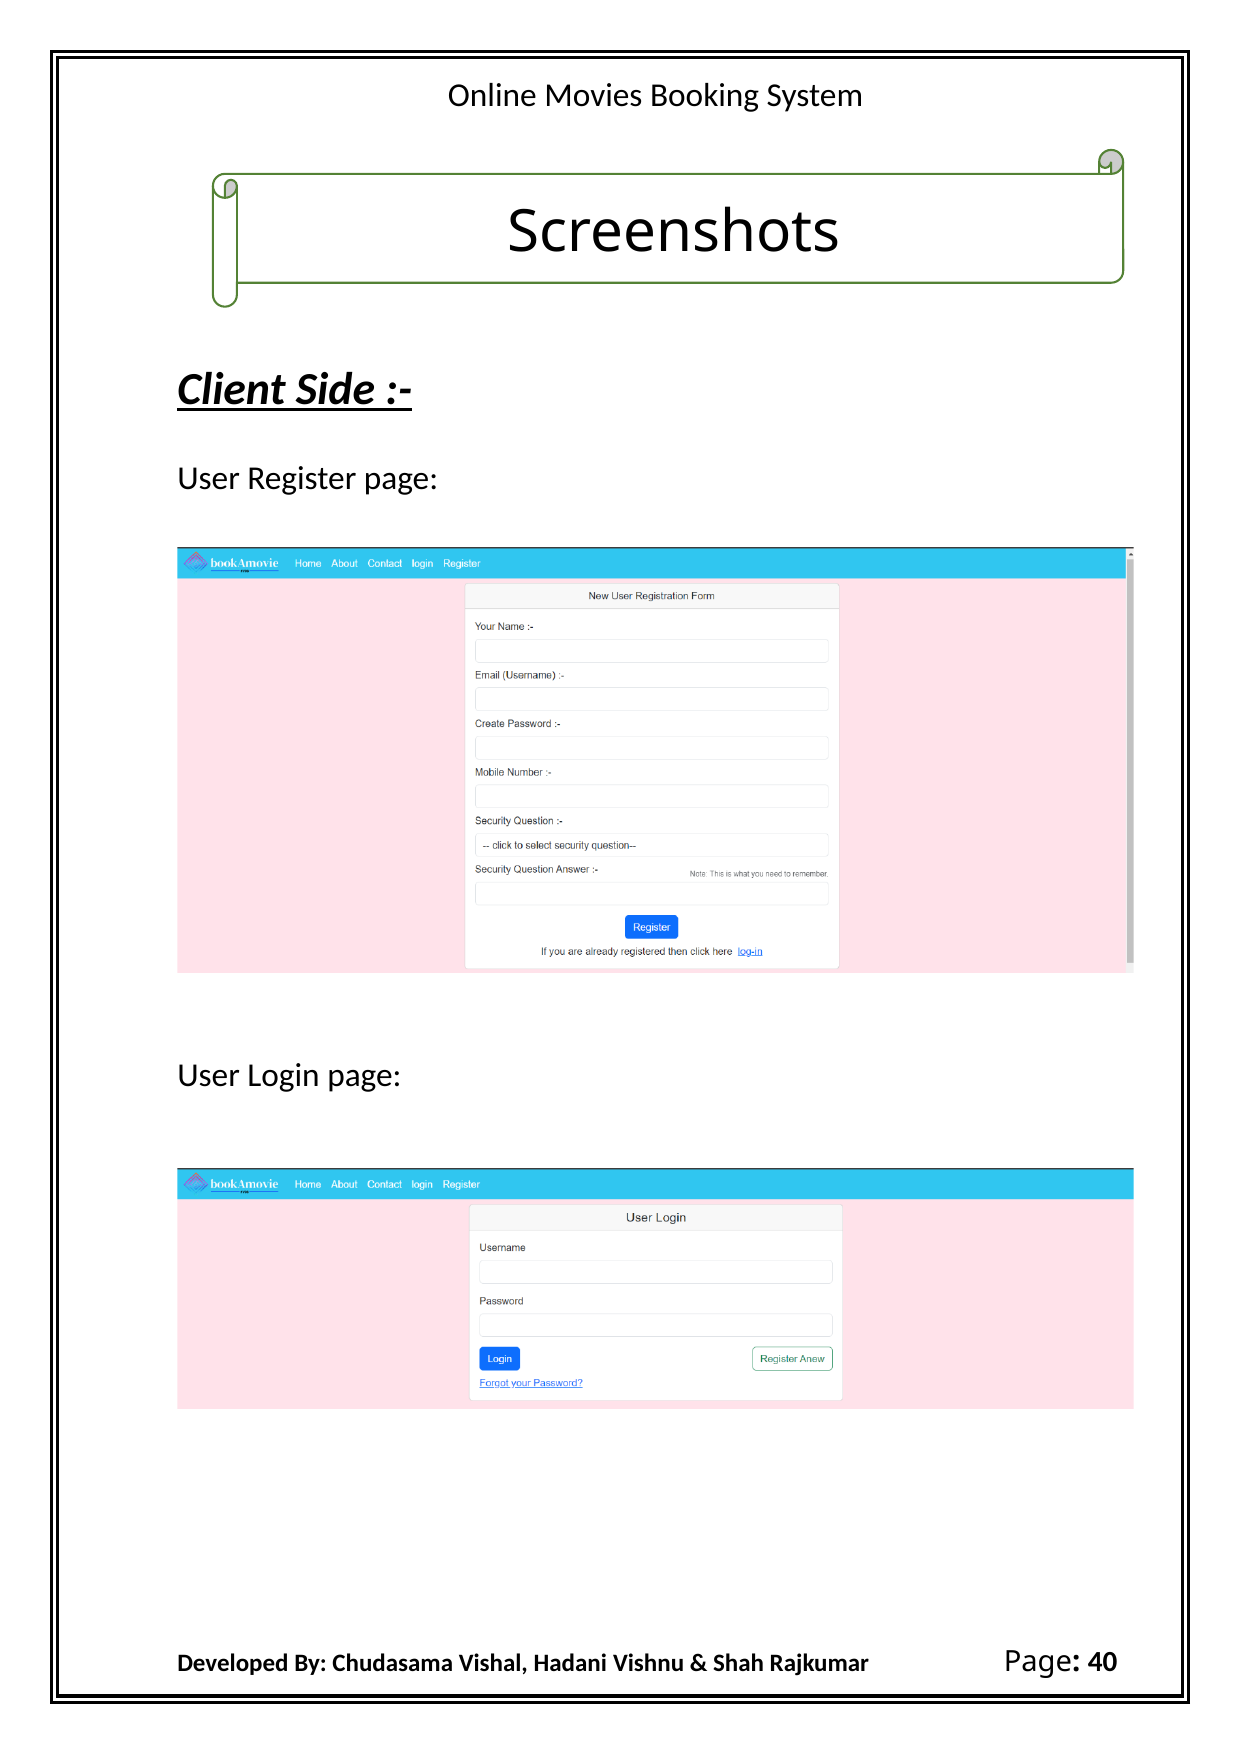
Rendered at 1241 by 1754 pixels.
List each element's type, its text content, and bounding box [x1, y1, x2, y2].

text Client Side :- [177, 360, 1134, 416]
picture [177, 1168, 1134, 1409]
text User Login page: [177, 1054, 1134, 1095]
text User Register page: [177, 457, 1134, 498]
picture [177, 547, 1134, 973]
